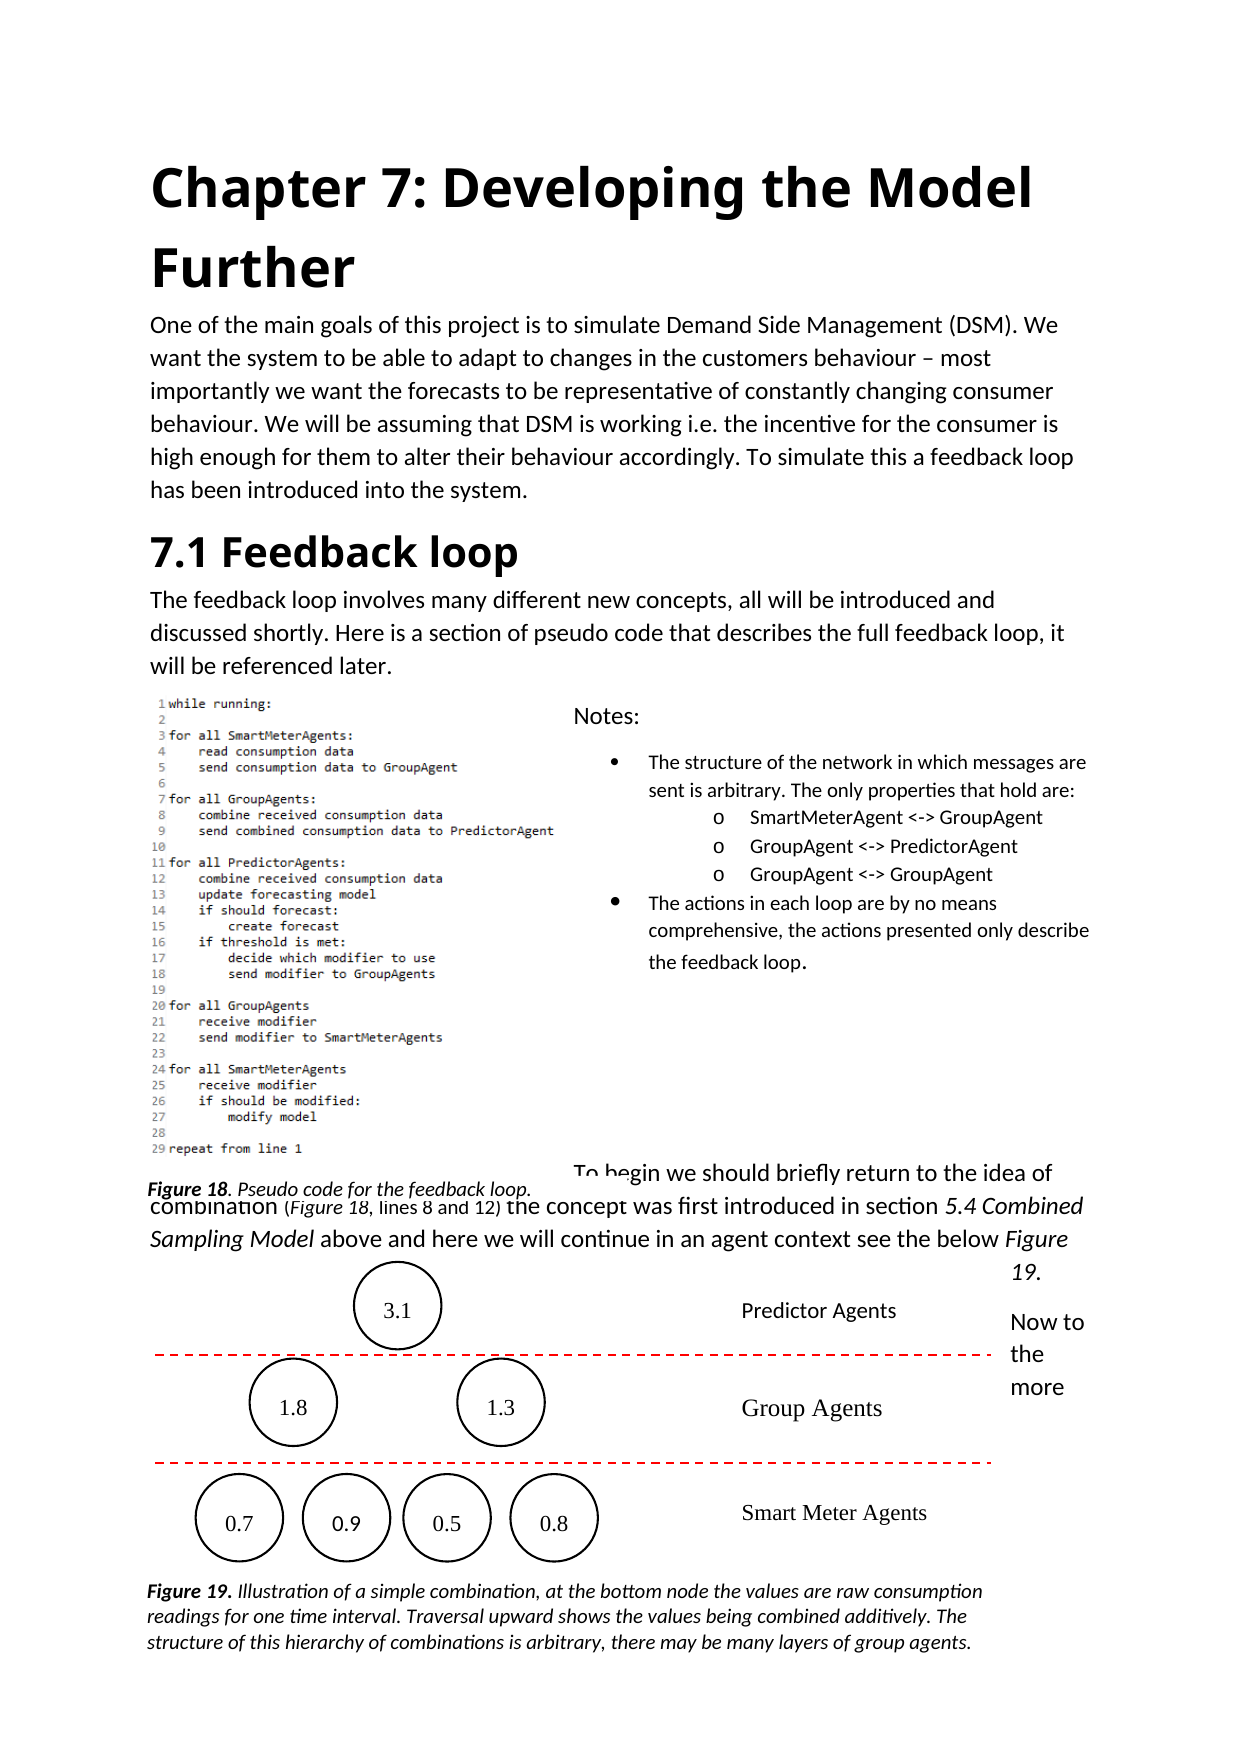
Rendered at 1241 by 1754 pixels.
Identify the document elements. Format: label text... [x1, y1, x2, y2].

list The structure of the network in which messages are sent is arbitrary. The only properties that hold are: [187, 749, 1090, 802]
text To begin we should briefly return to the idea of combination (Figure 27, lines 8 and 12) the concept was first introduced in section 5.4 above and here we will continue in an agent context see the below Figure 28. [150, 1157, 1090, 1287]
list GroupAgent <-> PredictorAgent [712, 833, 1090, 859]
list GroupAgent <-> GroupAgent [712, 861, 1090, 888]
text Notes: [150, 700, 1090, 731]
text The feedback loop involves many different new concepts, all will be introduced and discussed shortly. Here is a section of pseudo code that describes the full feedback loop, it will be referenced later. [150, 584, 1090, 681]
picture [152, 695, 574, 700]
list SmartMeterAgent <-> GroupAgent [712, 804, 1090, 831]
list The actions in each loop are by no means comprehensive, the actions presented only describe the feedback loop. [187, 890, 1090, 976]
subtitle Chapter 7: Developing the Model Further [150, 150, 1090, 303]
subtitle 7.1 Feedback loop [150, 523, 1090, 580]
text One of the main goals of this project is to simulate Demand Side Management (DSM). We want the system to be able to adapt to changes in the customers behaviour – most importantly we want the forecasts to be representative of constantly changing consumer behaviour. We will be assuming that DSM is working i.e. the incentive for the consumer is high enough for them to alter their behaviour accordingly. To simulate this a feedback loop has been introduced into the system. [150, 309, 1090, 504]
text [150, 1306, 1090, 1402]
picture [152, 731, 574, 1157]
